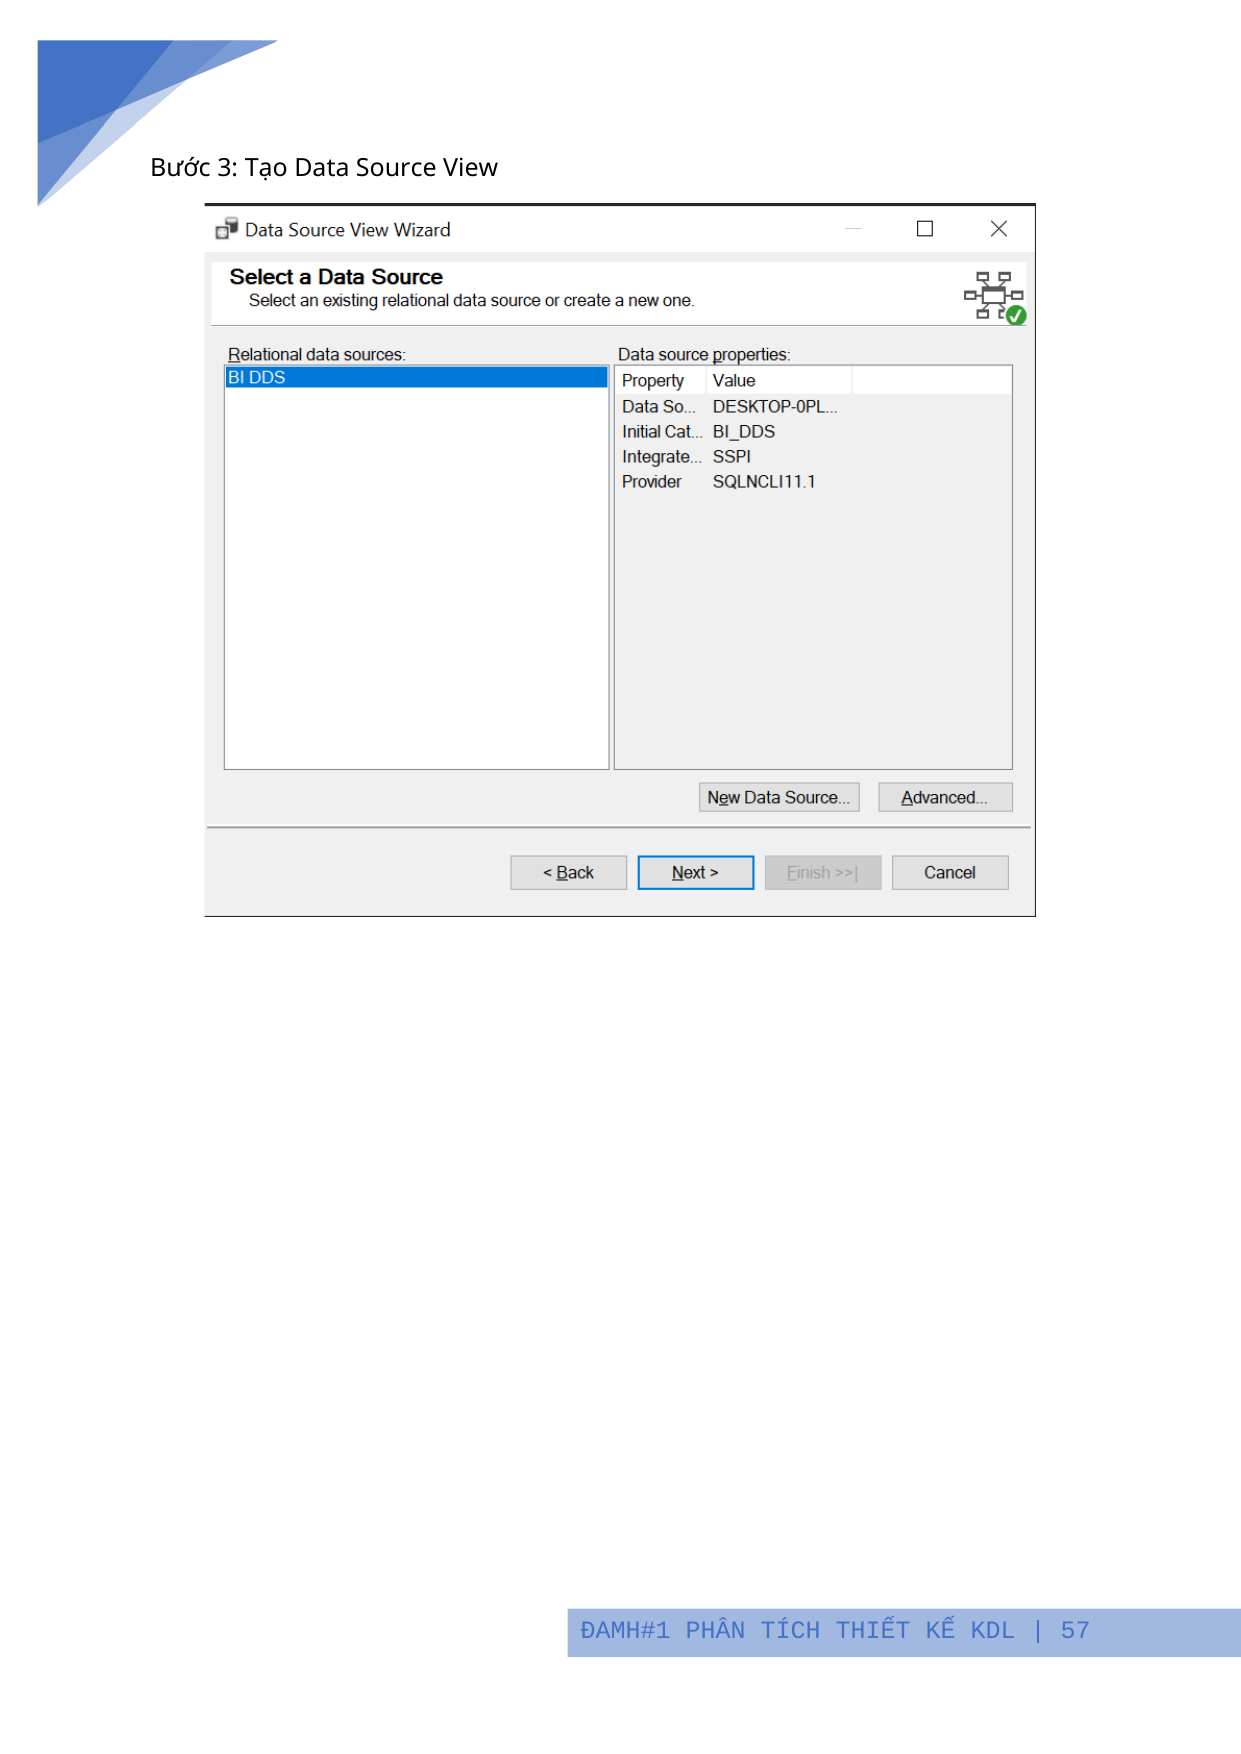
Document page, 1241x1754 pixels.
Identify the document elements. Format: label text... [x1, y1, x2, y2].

picture [37, 40, 1036, 917]
text Bước 3: Tạo Data Source View [150, 150, 1090, 184]
